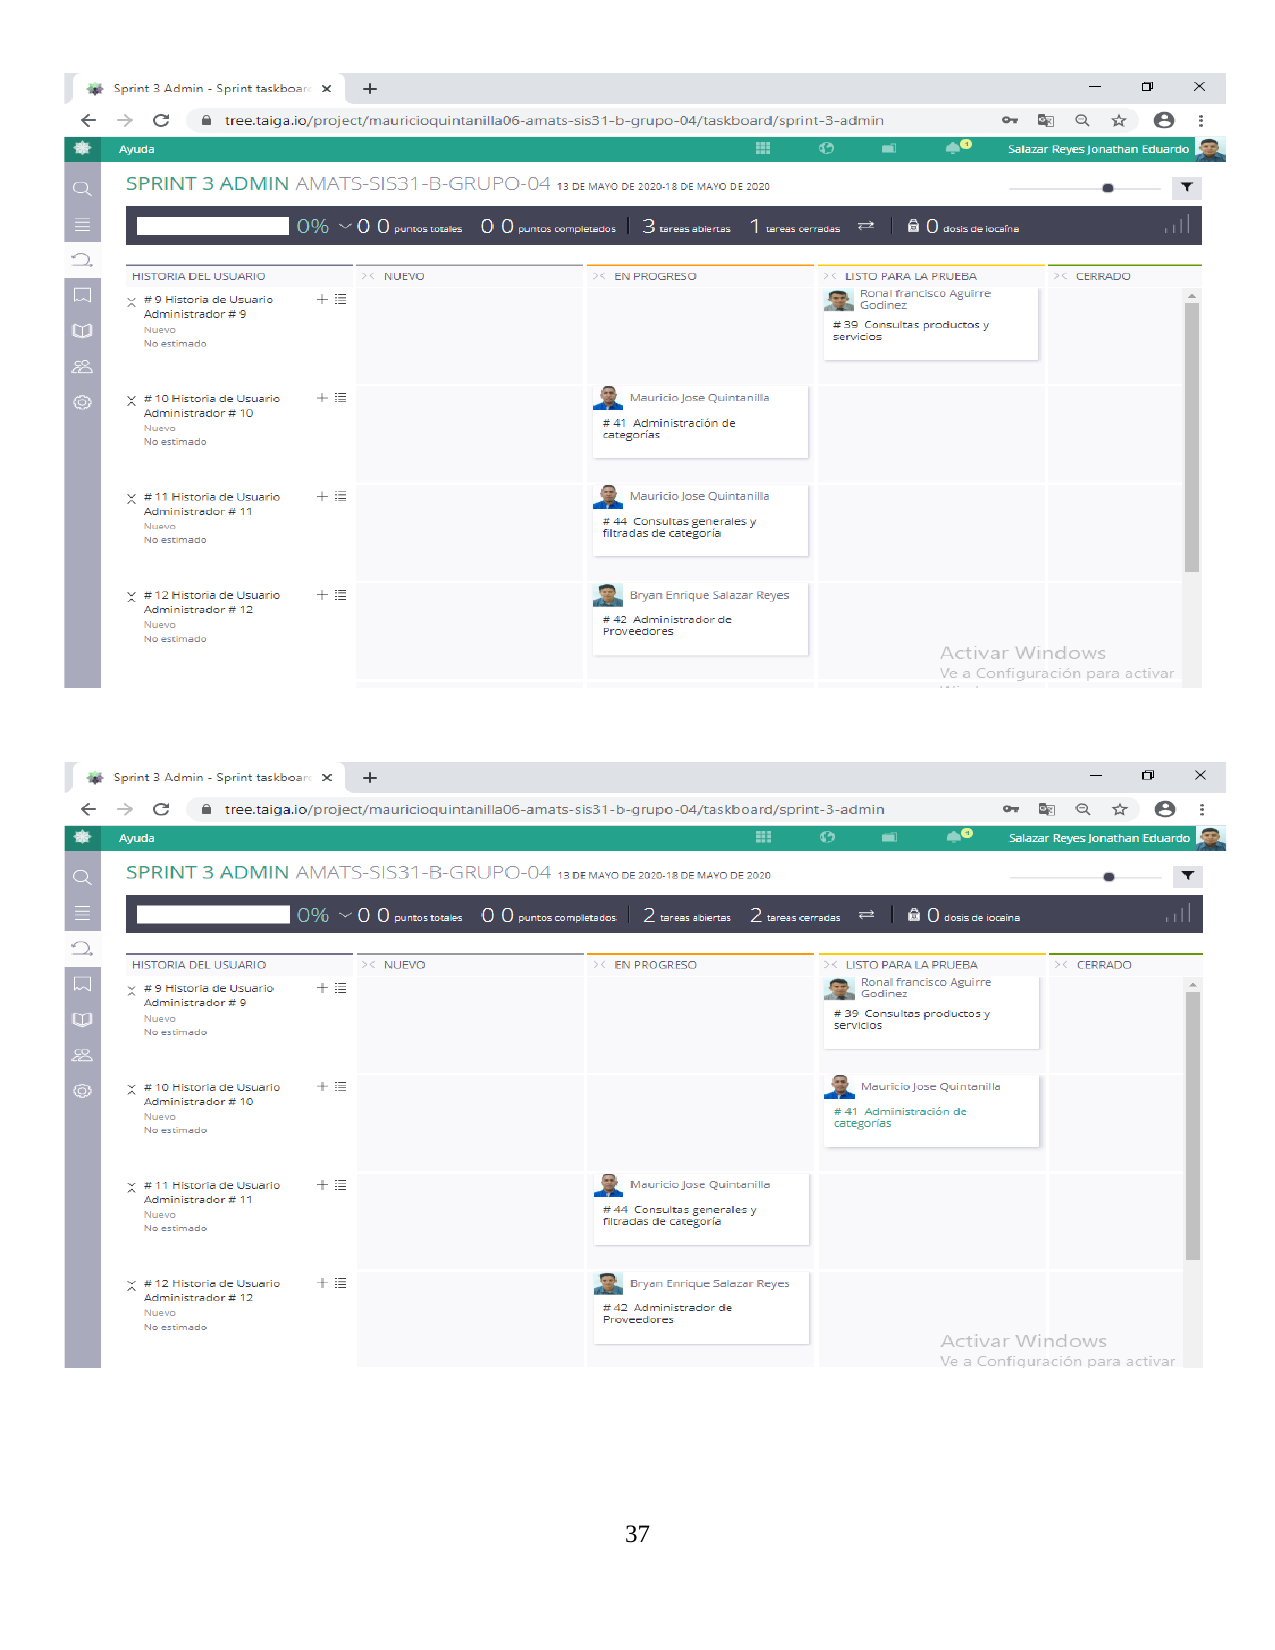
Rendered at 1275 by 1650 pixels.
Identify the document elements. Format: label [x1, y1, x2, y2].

picture [64, 762, 1227, 1368]
picture [64, 73, 1226, 688]
